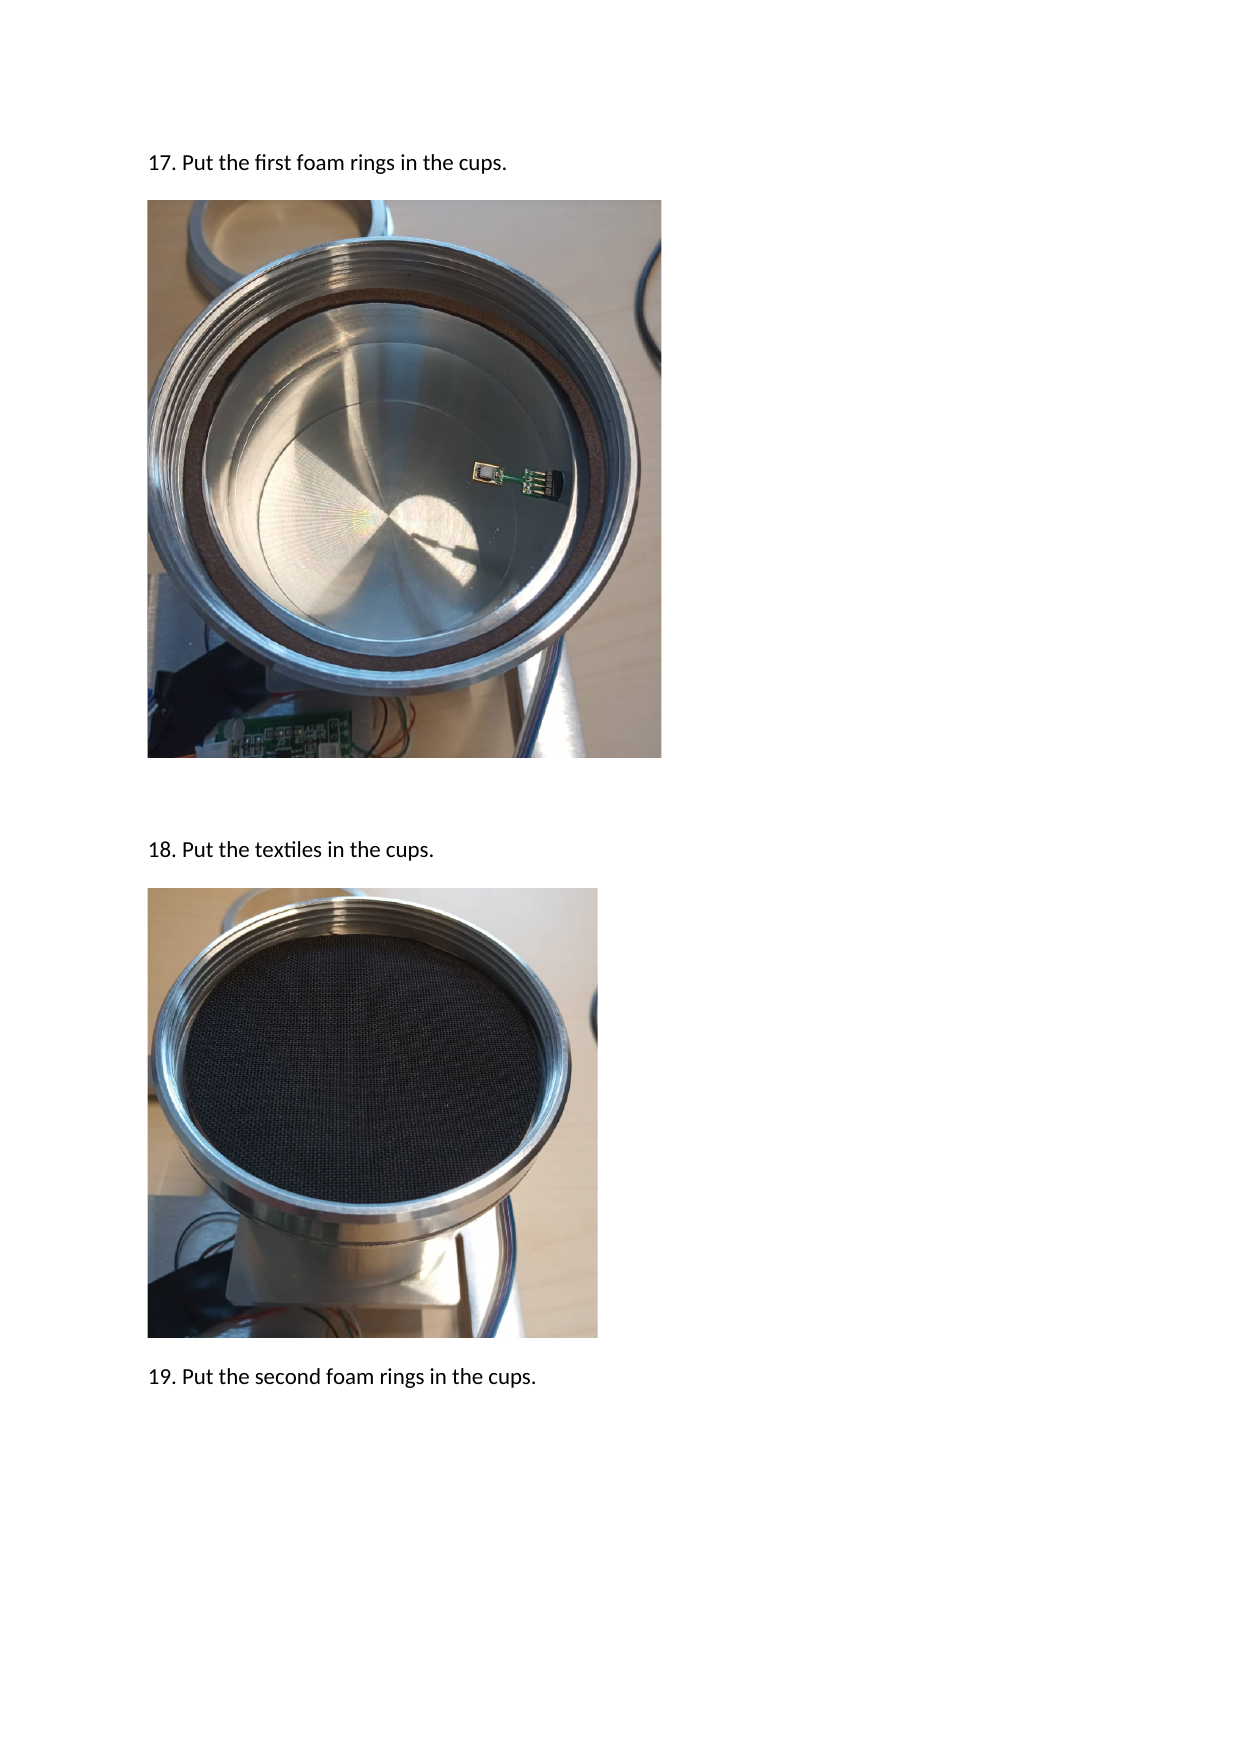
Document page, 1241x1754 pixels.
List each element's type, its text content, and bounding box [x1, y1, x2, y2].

text 17. Put the first foam rings in the cups. [148, 148, 1093, 176]
text 18. Put the textiles in the cups. [148, 835, 1093, 863]
picture [147, 888, 598, 1338]
picture [147, 200, 662, 758]
text 19. Put the second foam rings in the cups. [148, 1362, 1093, 1391]
